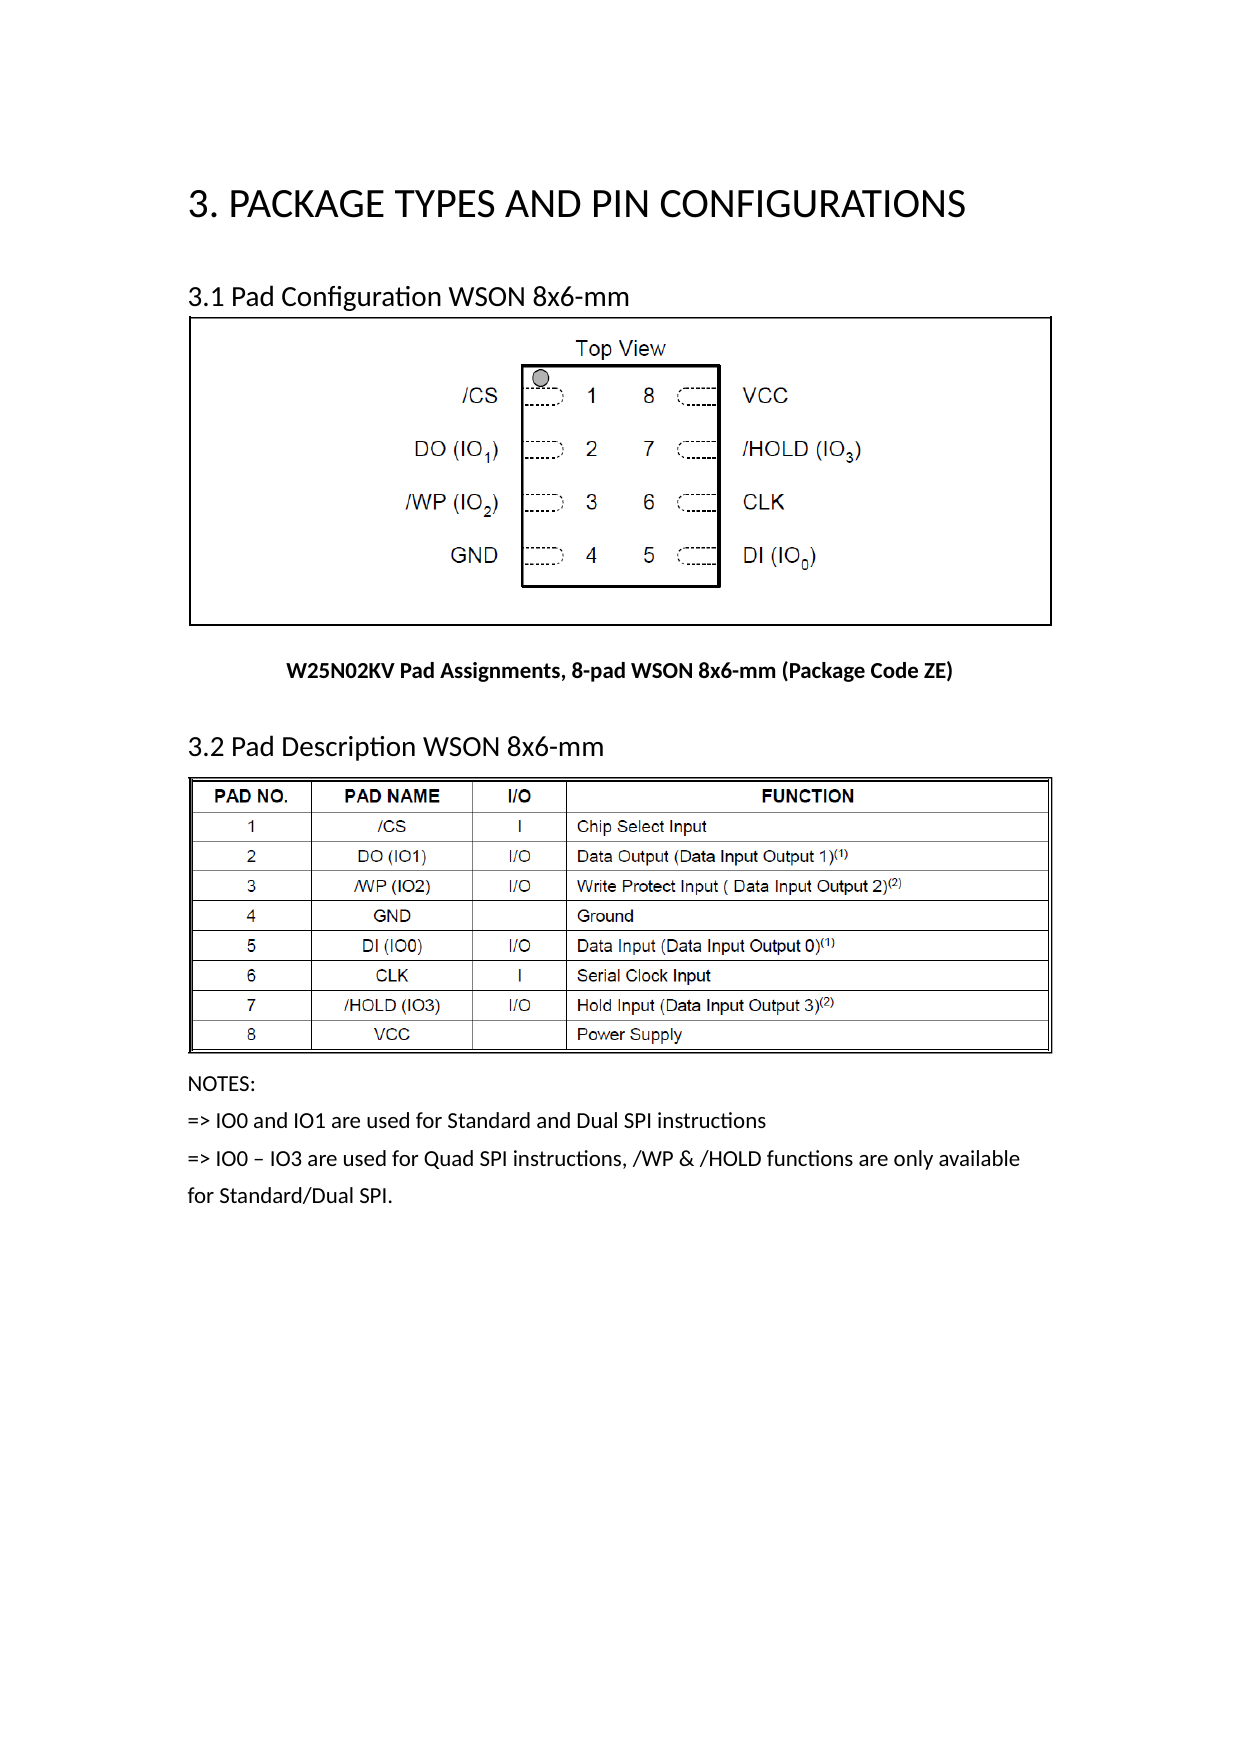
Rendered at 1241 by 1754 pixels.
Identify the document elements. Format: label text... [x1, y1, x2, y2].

text => IO0 – IO3 are used for Quad SPI instructions, /WP & /HOLD functions are only available for Standard/Dual SPI. [187, 1139, 1053, 1214]
text W25N02KV Pad Assignments, 8-pad WSON 8x6-mm (Package Code ZE) [187, 652, 1053, 689]
picture [187, 775, 1053, 1054]
subtitle 3.1 Pad Configuration WSON 8x6-mm [187, 277, 1053, 314]
subtitle 3.2 Pad Description WSON 8x6-mm [187, 727, 1053, 764]
text NOTES: [187, 1064, 1053, 1102]
text => IO0 and IO1 are used for Standard and Dual SPI instructions [187, 1102, 1053, 1139]
picture [187, 314, 1053, 627]
subtitle 3. PACKAGE TYPES AND PIN CONFIGURATIONS [187, 164, 1053, 239]
